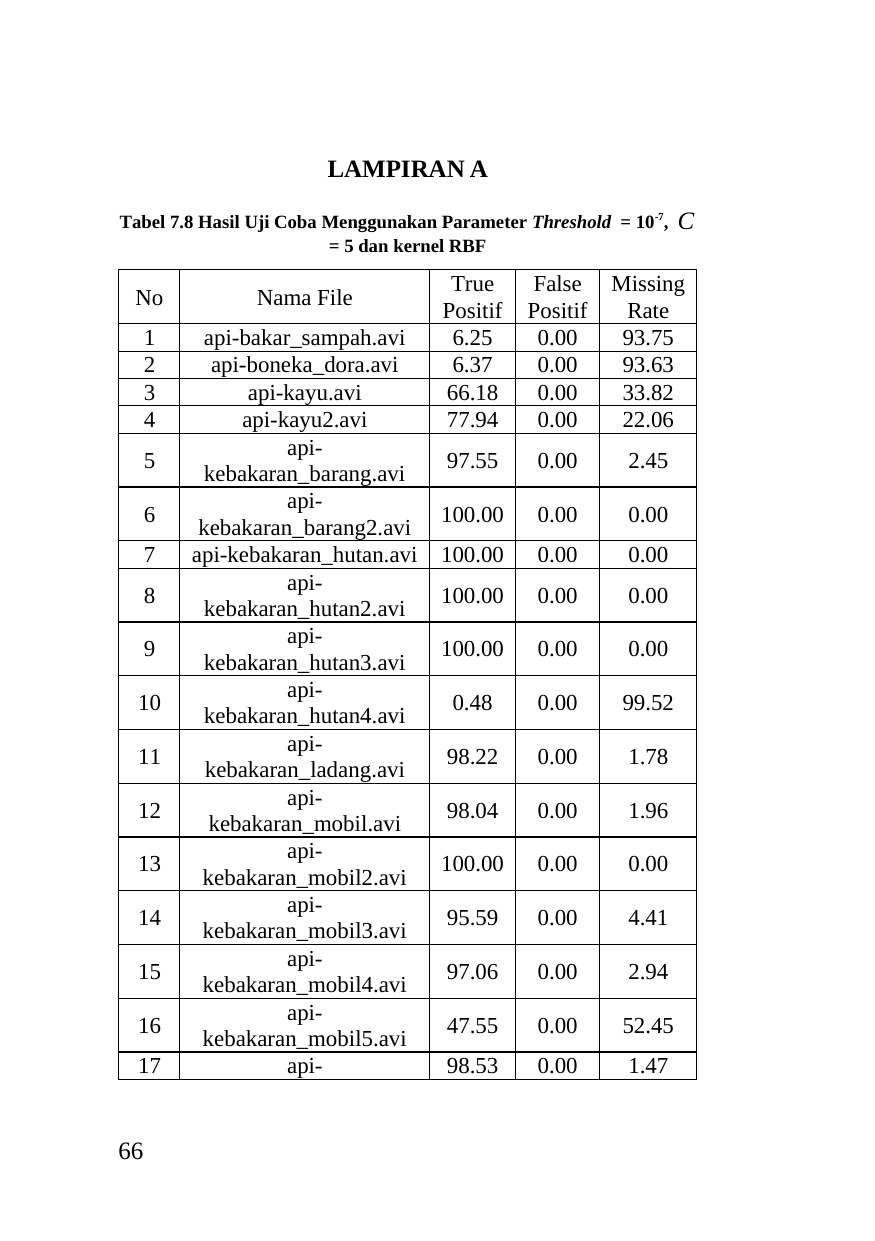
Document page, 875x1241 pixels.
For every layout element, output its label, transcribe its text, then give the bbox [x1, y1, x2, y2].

table_cell 8 [119, 569, 179, 621]
table_cell 9 [119, 623, 179, 675]
table_cell api-bakar_sampah.avi [180, 324, 429, 351]
table_header Nama File [180, 270, 429, 323]
table_cell 6 [119, 488, 179, 540]
table_cell 47.55 [430, 999, 515, 1051]
table_cell 0.00 [516, 569, 599, 621]
table_cell 0.00 [516, 623, 599, 675]
table_cell 0.00 [516, 541, 599, 568]
table_cell 2.45 [600, 434, 696, 486]
table_cell 98.04 [430, 784, 515, 836]
table_cell 66.18 [430, 379, 515, 405]
table_cell 100.00 [430, 569, 515, 621]
table_header False Positif [516, 270, 599, 323]
table_header Missing Rate [600, 270, 696, 323]
table_cell 0.00 [600, 569, 696, 621]
table_cell api-kebakaran_hutan3.avi [180, 623, 429, 675]
table_cell 0.00 [516, 784, 599, 836]
table_cell 0.00 [516, 730, 599, 783]
table_cell 100.00 [430, 488, 515, 540]
table_cell 10 [119, 676, 179, 729]
table_cell api-kebakaran_mobil2.avi [180, 838, 429, 890]
table_cell 1.47 [600, 1053, 696, 1079]
table_cell 0.00 [600, 541, 696, 568]
table_cell api-kebakaran_mobil4.avi [180, 945, 429, 998]
subtitle LAMPIRAN A [118, 154, 697, 183]
table_cell 98.53 [430, 1053, 515, 1079]
table_cell api-kebakaran_hutan4.avi [180, 676, 429, 729]
table_cell 22.06 [600, 406, 696, 433]
table_cell 77.94 [430, 406, 515, 433]
table_cell 0.00 [600, 838, 696, 890]
table_cell 93.63 [600, 352, 696, 378]
table_cell api-kebakaran_hutan2.avi [180, 569, 429, 621]
table_cell api-kebakaran_barang.avi [180, 434, 429, 486]
table_cell 4 [119, 406, 179, 433]
table_cell 0.00 [516, 945, 599, 998]
table_cell api-kebakaran_mobil6.avi [180, 1053, 429, 1079]
table_cell api-kayu2.avi [180, 406, 429, 433]
table_cell api-kebakaran_mobil3.avi [180, 891, 429, 944]
table_cell 0.00 [516, 352, 599, 378]
table_cell 15 [119, 945, 179, 998]
table_cell 2.94 [600, 945, 696, 998]
table_cell 2 [119, 352, 179, 378]
table_cell api-boneka_dora.avi [180, 352, 429, 378]
table_header True Positif [430, 270, 515, 323]
table_cell 100.00 [430, 623, 515, 675]
table_cell api-kayu.avi [180, 379, 429, 405]
table_cell 12 [119, 784, 179, 836]
table_cell 14 [119, 891, 179, 944]
table_cell 6.25 [430, 324, 515, 351]
table_cell 11 [119, 730, 179, 783]
table_cell api-kebakaran_barang2.avi [180, 488, 429, 540]
table_cell 17 [119, 1053, 179, 1079]
table_cell 95.59 [430, 891, 515, 944]
table_cell 1.78 [600, 730, 696, 783]
table_cell 13 [119, 838, 179, 890]
table_cell 0.00 [516, 406, 599, 433]
table_cell 0.00 [516, 324, 599, 351]
table_cell 7 [119, 541, 179, 568]
table_cell 3 [119, 379, 179, 405]
table_cell 0.00 [600, 488, 696, 540]
table_cell 16 [119, 999, 179, 1051]
table_cell 1 [119, 324, 179, 351]
table_cell 0.00 [516, 891, 599, 944]
table_cell 100.00 [430, 838, 515, 890]
table_cell 0.00 [516, 676, 599, 729]
table_cell 0.00 [600, 623, 696, 675]
table_cell 4.41 [600, 891, 696, 944]
table_cell 97.55 [430, 434, 515, 486]
table_cell 0.00 [516, 434, 599, 486]
table_cell 0.00 [516, 838, 599, 890]
table_cell 33.82 [600, 379, 696, 405]
table_cell 0.48 [430, 676, 515, 729]
table_cell api-kebakaran_hutan.avi [180, 541, 429, 568]
table_cell api-kebakaran_ladang.avi [180, 730, 429, 783]
table_cell 5 [119, 434, 179, 486]
table_cell 97.06 [430, 945, 515, 998]
table_cell 100.00 [430, 541, 515, 568]
table_cell 52.45 [600, 999, 696, 1051]
table_cell 0.00 [516, 999, 599, 1051]
table_cell api-kebakaran_mobil.avi [180, 784, 429, 836]
table_header No [119, 270, 179, 323]
table_cell 93.75 [600, 324, 696, 351]
table_cell 99.52 [600, 676, 696, 729]
table_cell 98.22 [430, 730, 515, 783]
table_cell 0.00 [516, 379, 599, 405]
table_cell 0.00 [516, 488, 599, 540]
table_cell 0.00 [516, 1053, 599, 1079]
table_cell api-kebakaran_mobil5.avi [180, 999, 429, 1051]
table_cell 1.96 [600, 784, 696, 836]
table_cell 6.37 [430, 352, 515, 378]
